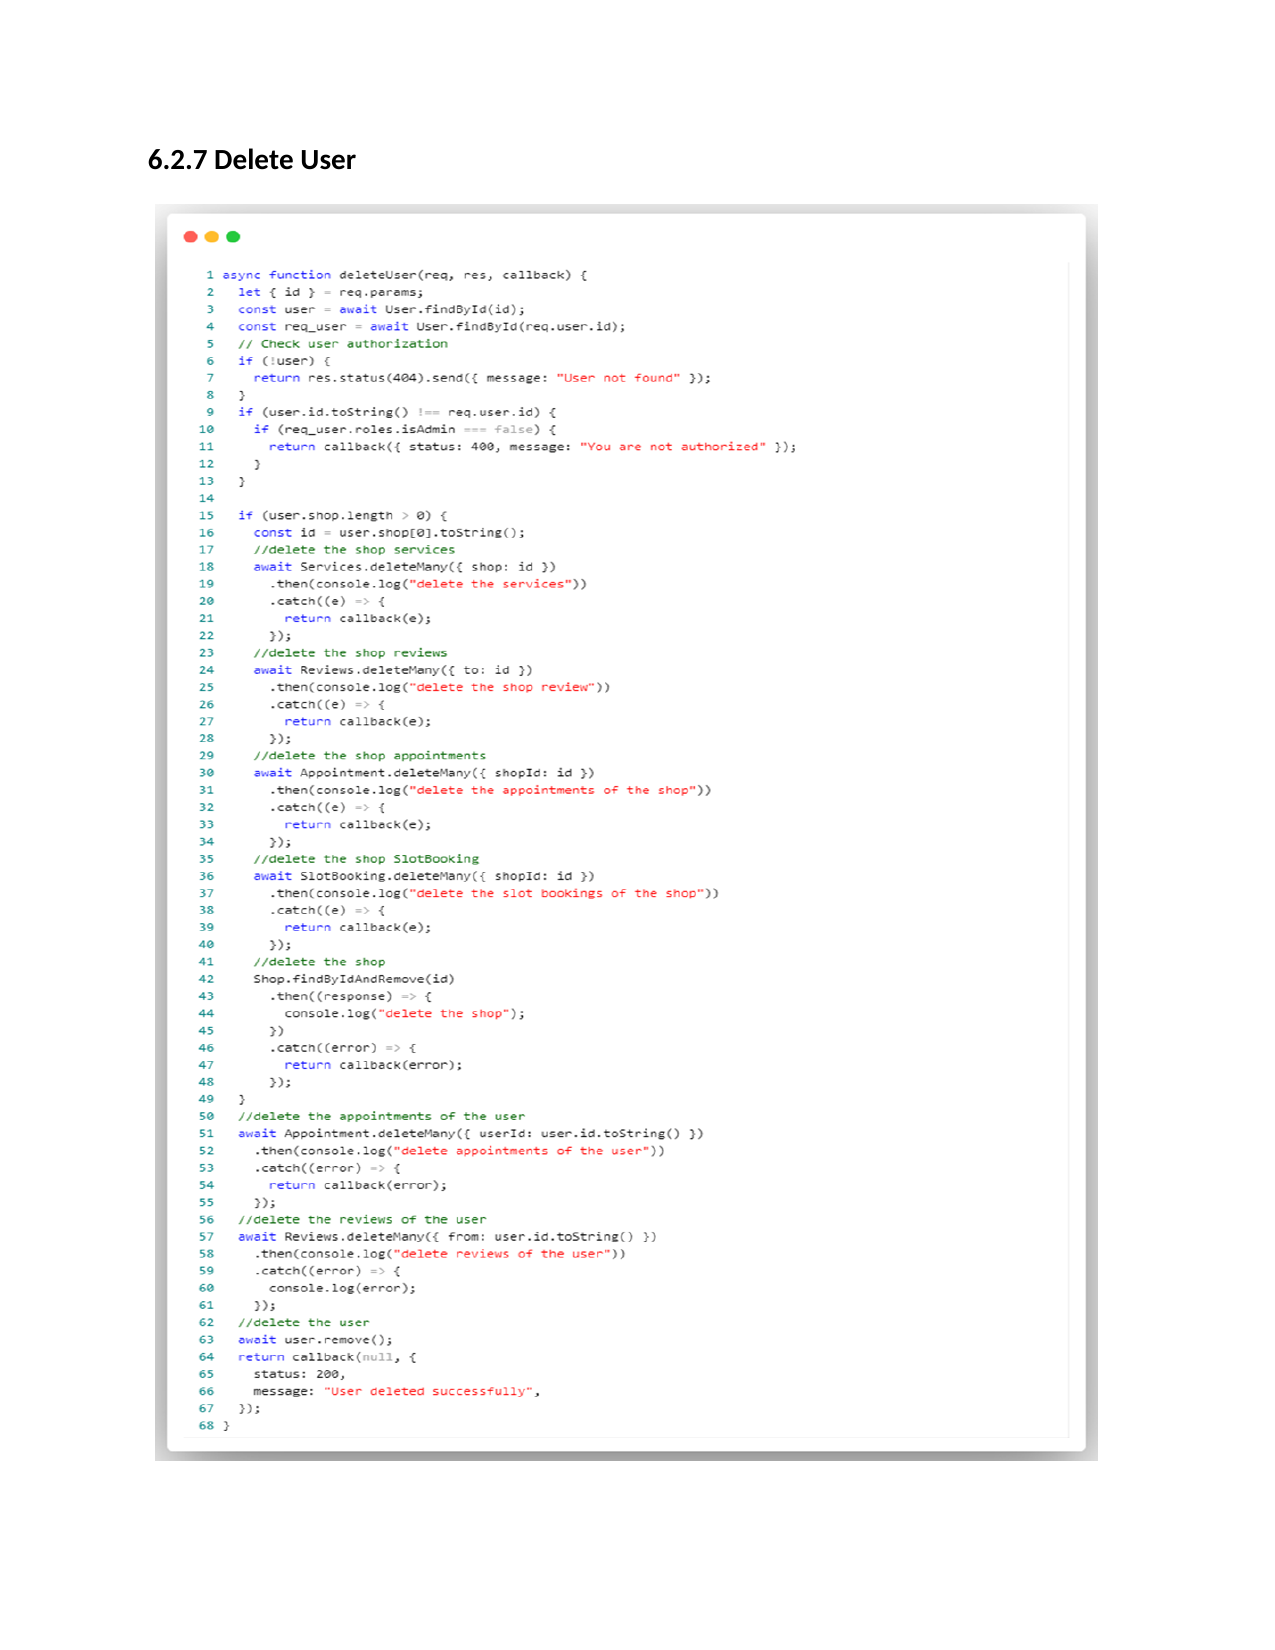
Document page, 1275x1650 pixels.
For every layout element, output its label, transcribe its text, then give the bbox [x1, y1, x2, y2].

subtitle 6.2.7 Delete User [148, 141, 1157, 177]
picture [153, 202, 1099, 1462]
